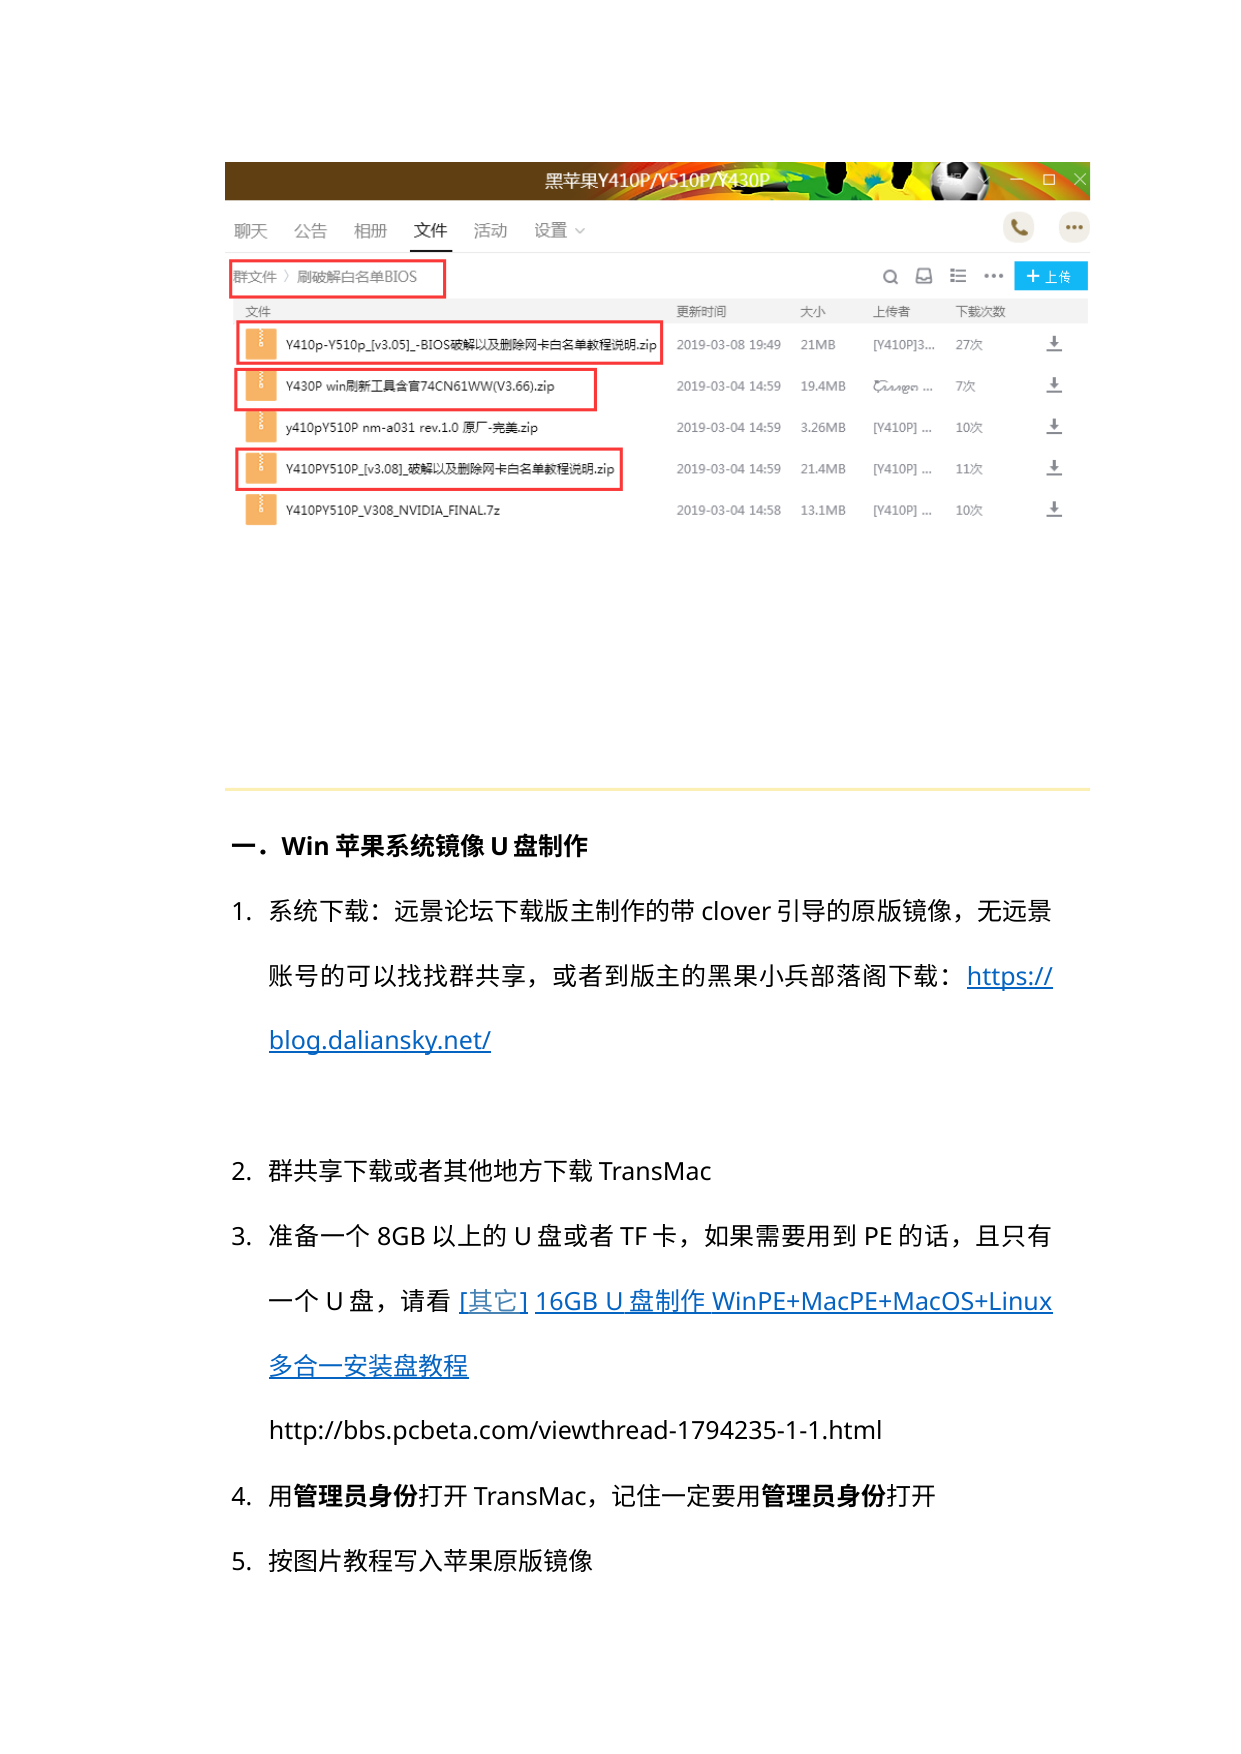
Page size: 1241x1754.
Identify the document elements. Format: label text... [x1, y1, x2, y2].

list 用管理员身份打开TransMac，记住一定要用管理员身份打开 [231, 1462, 1053, 1527]
list 准备一个8GB以上的U盘或者TF卡，如果需要用到PE的话，且只有一个U盘，请看 [其它] 16GB U盘制作WinPE+MacPE+MacOS+Linux多合一安装盘教程 [231, 1202, 1053, 1397]
list 一．Win苹果系统镜像U盘制作 [225, 812, 1053, 877]
list http://bbs.pcbeta.com/viewthread-1794235-1-1.html [269, 1397, 1053, 1462]
list 群共享下载或者其他地方下载TransMac [231, 1137, 1053, 1202]
picture [225, 162, 1091, 791]
list 按图片教程写入苹果原版镜像 [231, 1527, 1053, 1592]
list 系统下载：远景论坛下载版主制作的带clover引导的原版镜像，无远景账号的可以找找群共享，或者到版主的黑果小兵部落阁下载：https://blog.daliansky.net/ [231, 877, 1053, 1072]
